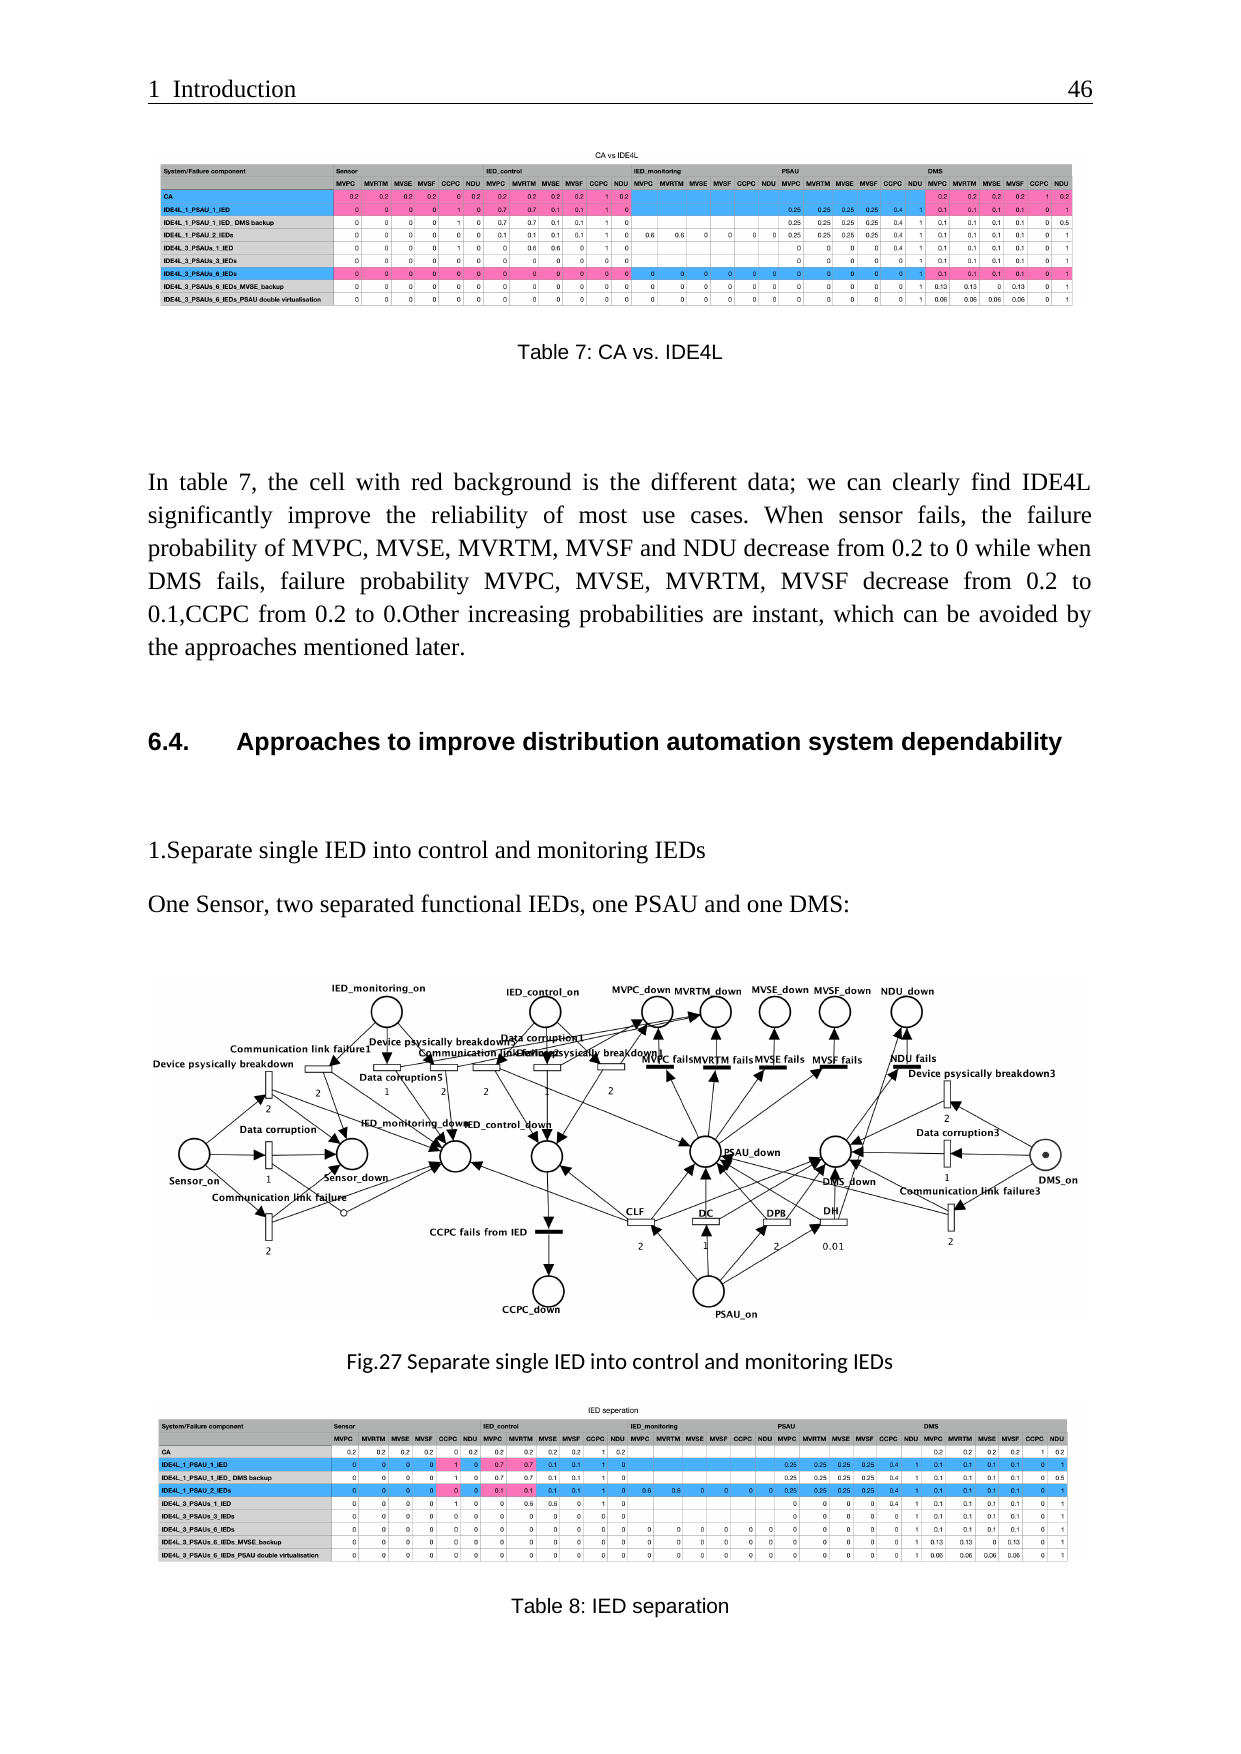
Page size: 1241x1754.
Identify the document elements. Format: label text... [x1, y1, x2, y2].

text Table 8: IED separation [148, 1594, 1093, 1618]
text In table 7, the cell with red background is the different data; we can clearly find IDE4L significantly improve the reliability of most use cases. When sensor fails, the failure probability of MVPC, MVSE, MVRTM, MVSF and NDU decrease from 0.2 to 0 while when DMS fails, failure probability MVPC, MVSE, MVRTM, MVSF decrease from 0.2 to 0.1,CCPC from 0.2 to 0.Other increasing probabilities are instant, which can be avoided by the approaches mentioned later. [148, 467, 1093, 661]
picture [148, 147, 1092, 309]
text Fig.27 Separate single IED into control and monitoring IEDs [148, 1347, 1093, 1375]
text Table 7: CA vs. IDE4L [148, 339, 1093, 363]
picture [148, 1400, 1092, 1564]
text One Sensor, two separated functional IEDs, one PSAU and one DMS: [148, 889, 1093, 917]
title Approaches to improve distribution automation system dependability [148, 727, 1093, 756]
text 1.Separate single IED into control and monitoring IEDs [148, 835, 1093, 864]
picture [147, 974, 1092, 1323]
